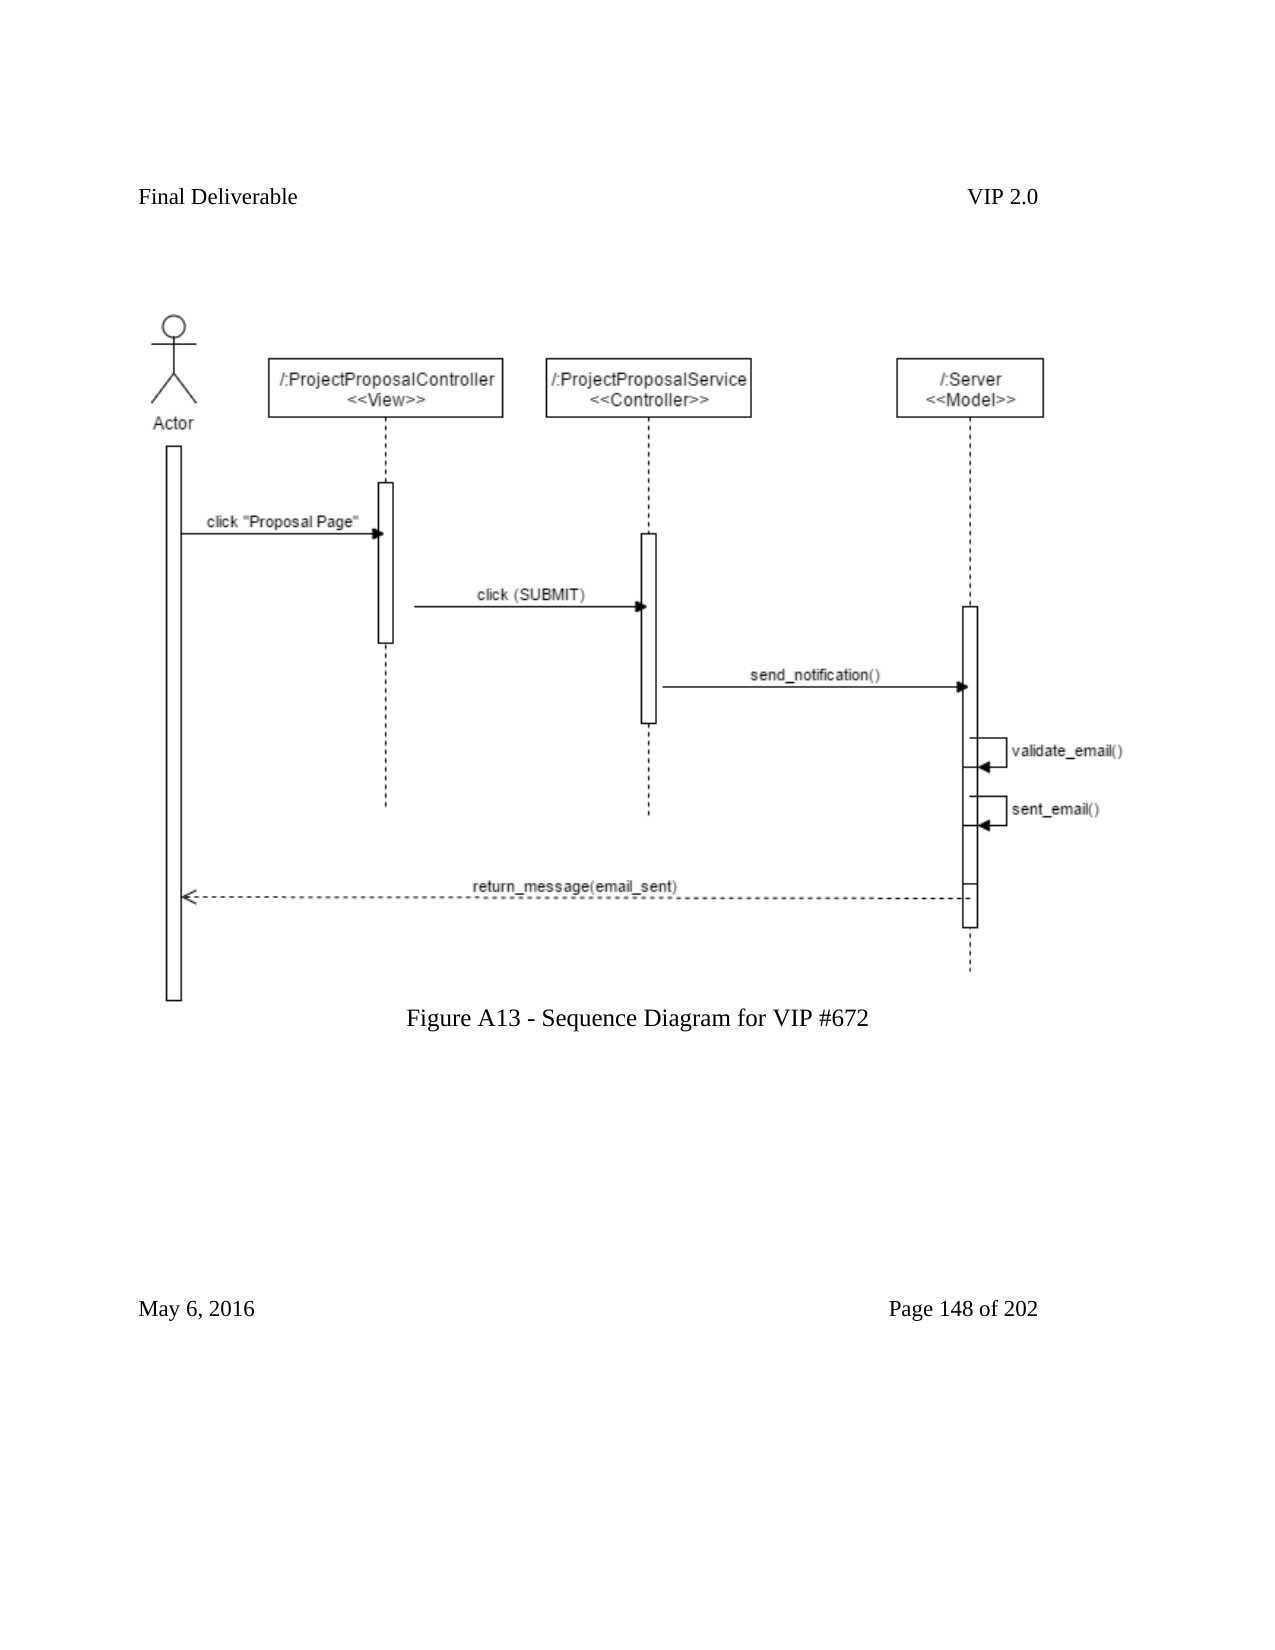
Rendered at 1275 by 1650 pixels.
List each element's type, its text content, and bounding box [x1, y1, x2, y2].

text Figure A13 - Sequence Diagram for VIP #672 [150, 1003, 1125, 1031]
